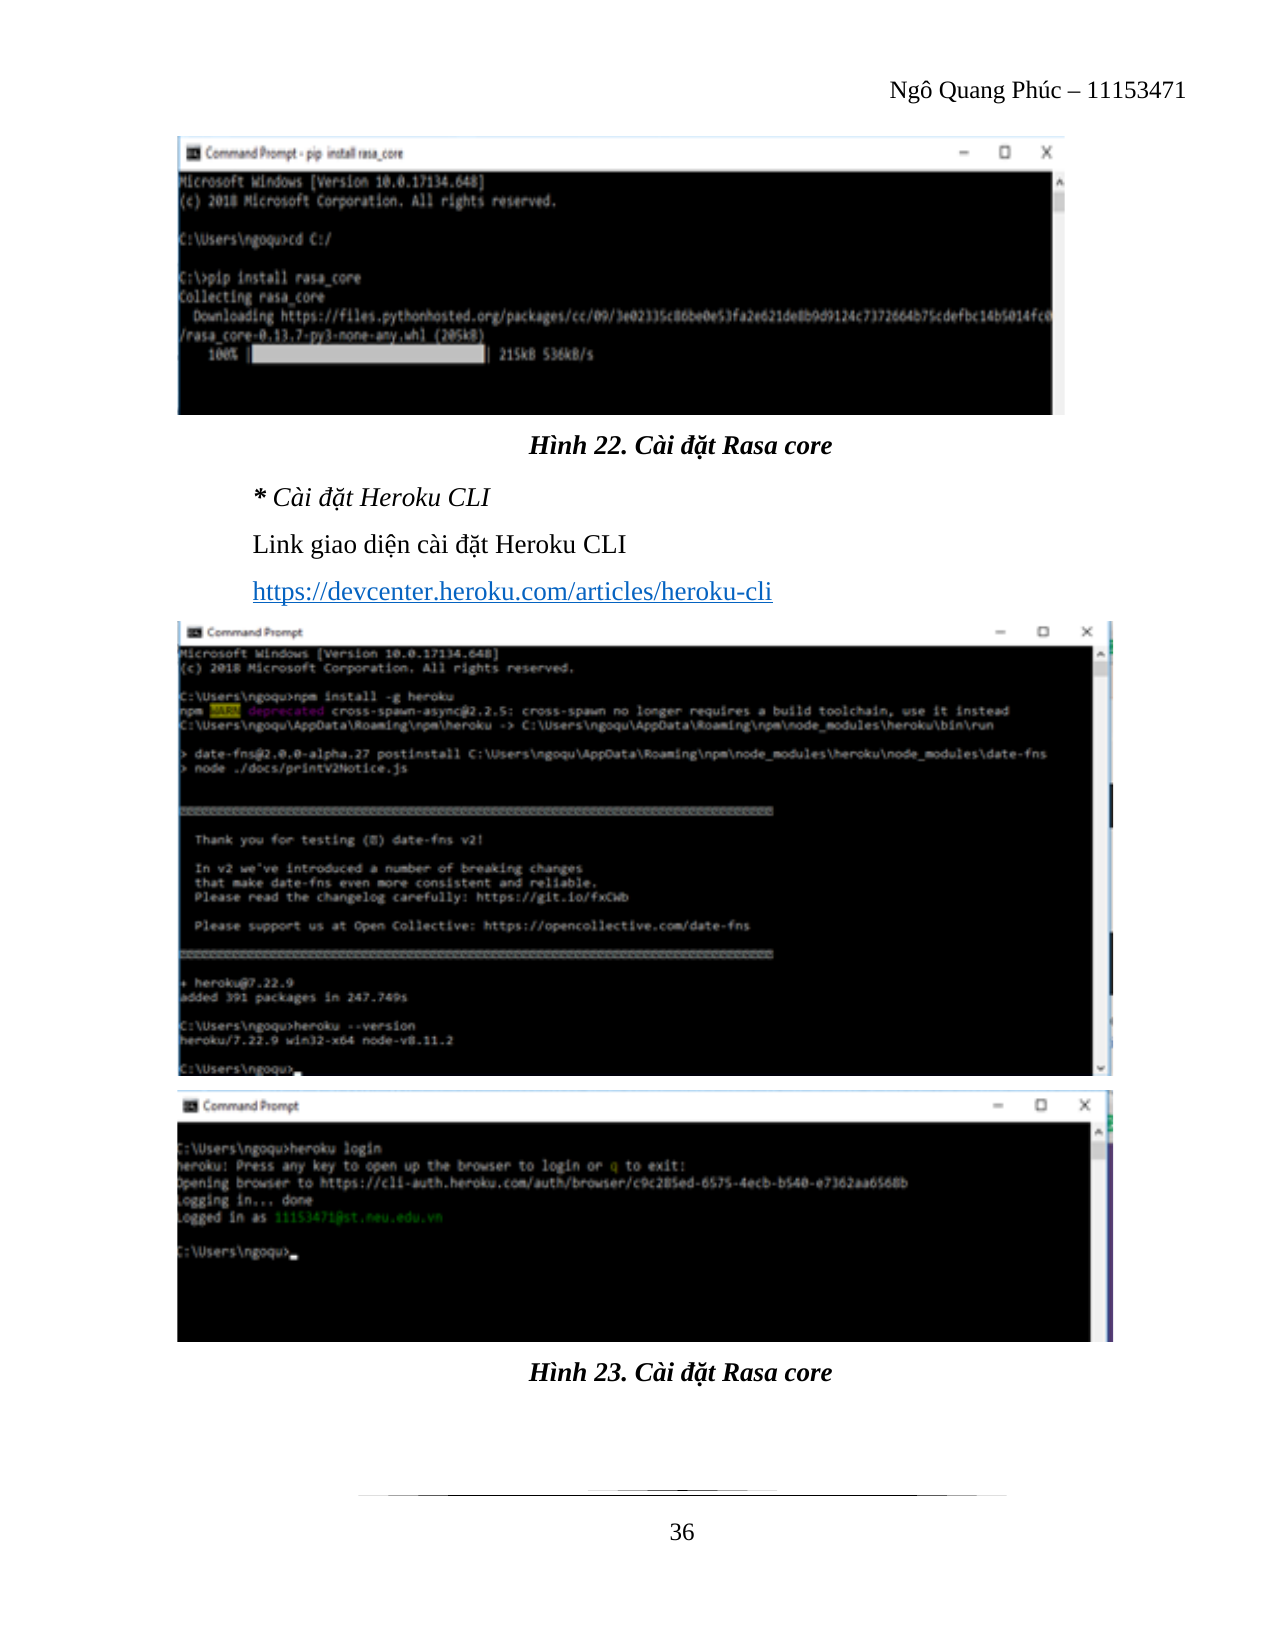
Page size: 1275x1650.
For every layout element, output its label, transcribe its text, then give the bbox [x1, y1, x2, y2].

text Hình 22. Cài đặt Rasa core [177, 429, 1186, 460]
text Link giao diện cài đặt Heroku CLI [177, 528, 1186, 559]
text Hình 23. Cài đặt Rasa core [177, 1356, 1186, 1387]
picture [177, 1090, 1114, 1342]
picture [177, 621, 1114, 1076]
text * Cài đặt Heroku CLI [177, 481, 1186, 512]
text https://devcenter.heroku.com/articles/heroku-cli [177, 574, 1186, 606]
picture [177, 136, 1065, 415]
